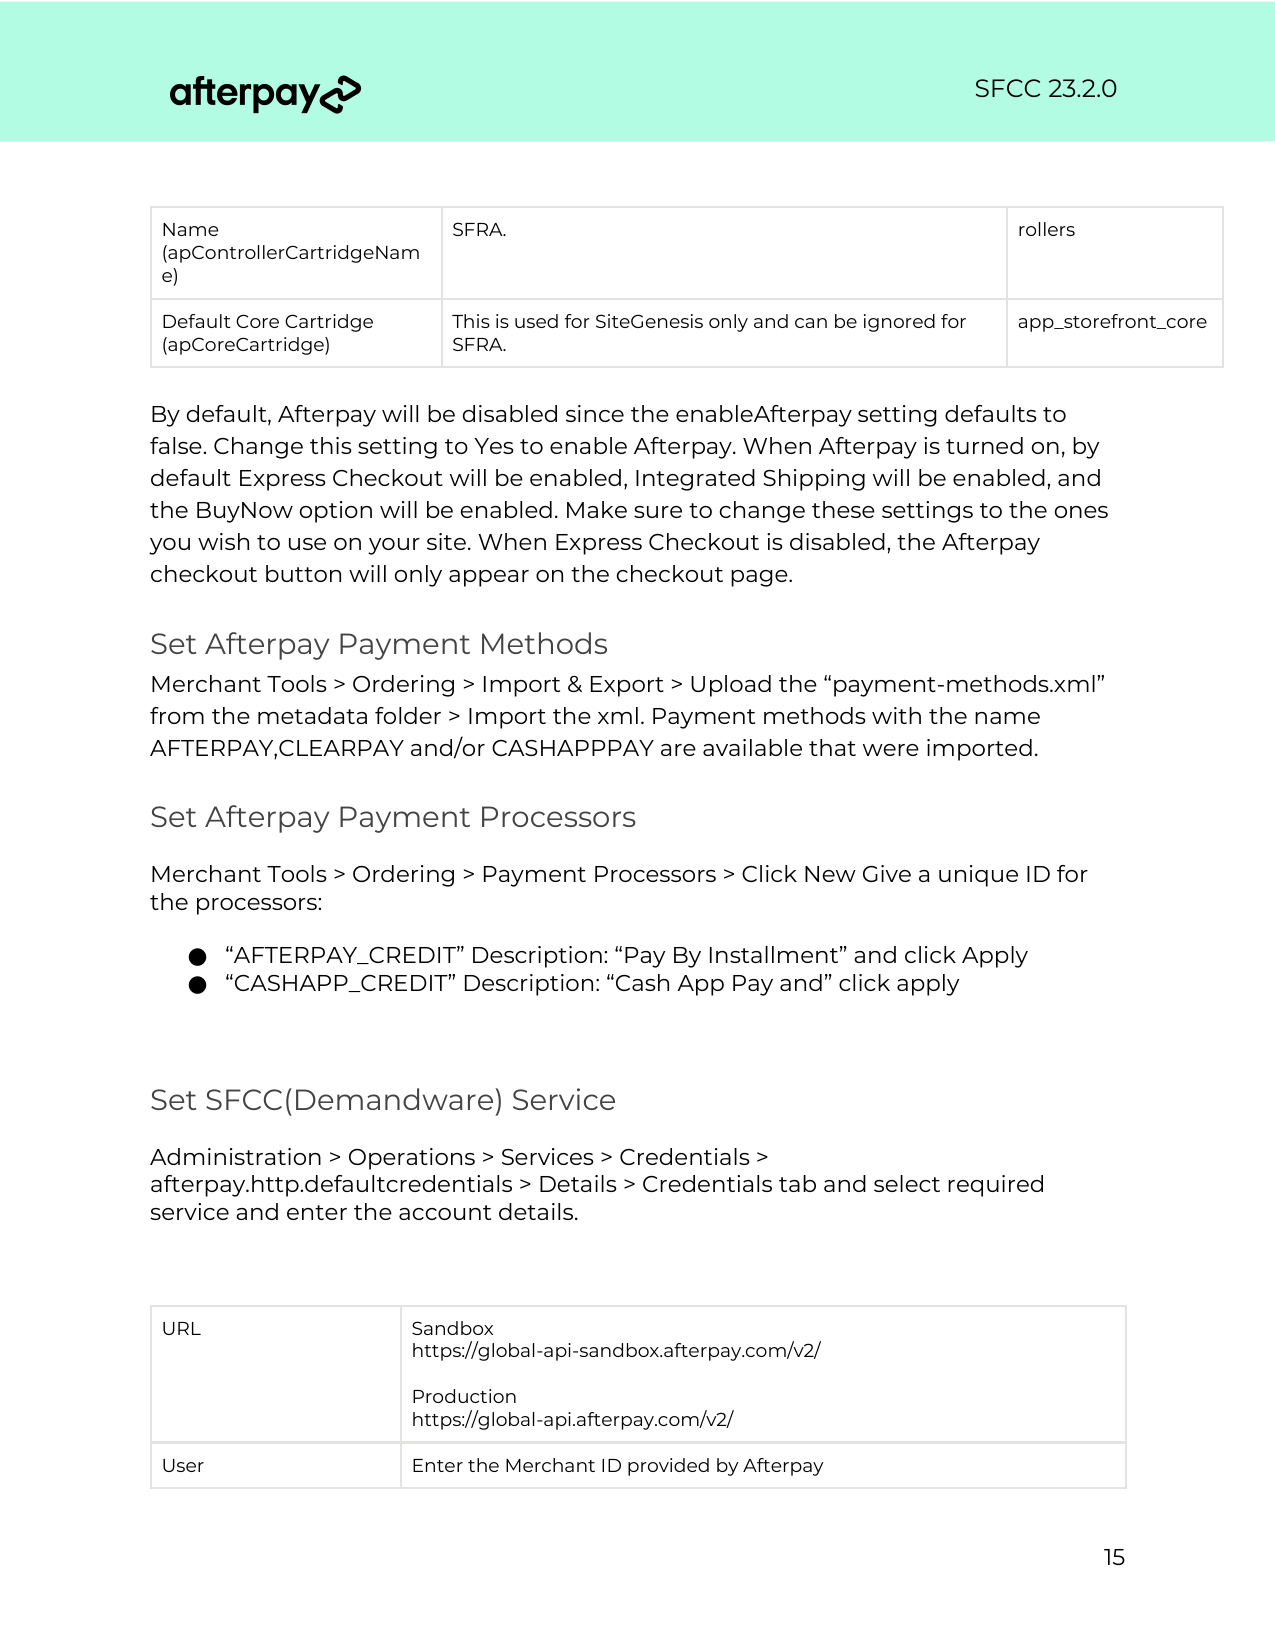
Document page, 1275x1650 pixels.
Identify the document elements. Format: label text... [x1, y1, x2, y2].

text By default, Afterpay will be disabled since the enableAfterpay setting defaults to false. Change this setting to Yes to enable Afterpay. When Afterpay is turned on, by default Express Checkout will be enabled, Integrated Shipping will be enabled, and the BuyNow option will be enabled. Make sure to change these settings to the ones you wish to use on your site. When Express Checkout is disabled, the Afterpay checkout button will only appear on the checkout page. [150, 400, 1125, 589]
list “AFTERPAY_CREDIT” Description: “Pay By Installment” and click Apply [187, 941, 1125, 969]
list “CASHAPP_CREDIT” Description: “Cash App Pay and” click apply [187, 969, 1125, 997]
table_cell app_storefront_core [1008, 300, 1222, 366]
table_cell app_storefront_controllers [1008, 208, 1222, 298]
text Merchant Tools > Ordering > Import & Export > Upload the “payment-methods.xml” from the metadata folder > Import the xml. Payment methods with the name AFTERPAY,CLEARPAY and/or CASHAPPPAY are available that were imported. [150, 670, 1125, 762]
table_cell User [152, 1444, 400, 1487]
subtitle Set SFCC(Demandware) Service [150, 1082, 1125, 1118]
table_cell Default Controller Cartridge Name (apControllerCartridgeName) [152, 208, 441, 298]
table_cell This is used for SiteGenesis only and can be ignored for SFRA. [443, 208, 1006, 298]
table_header Sandbox https://global-api-sandbox.afterpay.com/v2/ Production https://global-api.afterpay.com/v2/ [402, 1307, 1125, 1441]
subtitle Set Afterpay Payment Processors [150, 799, 1125, 835]
text Administration > Operations > Services > Credentials > afterpay.http.defaultcredentials > Details > Credentials tab and select required service and enter the account details. [150, 1143, 1125, 1227]
table_cell This is used for SiteGenesis only and can be ignored for SFRA. [443, 300, 1006, 366]
text Merchant Tools > Ordering > Payment Processors > Click New Give a unique ID for the processors: [150, 860, 1125, 916]
picture [134, 47, 397, 142]
table_cell Enter the Merchant ID provided by Afterpay [402, 1444, 1125, 1487]
subtitle Set Afterpay Payment Methods [150, 626, 1125, 662]
table_header URL [152, 1307, 400, 1441]
table_cell Default Core Cartridge (apCoreCartridge) [152, 300, 441, 366]
